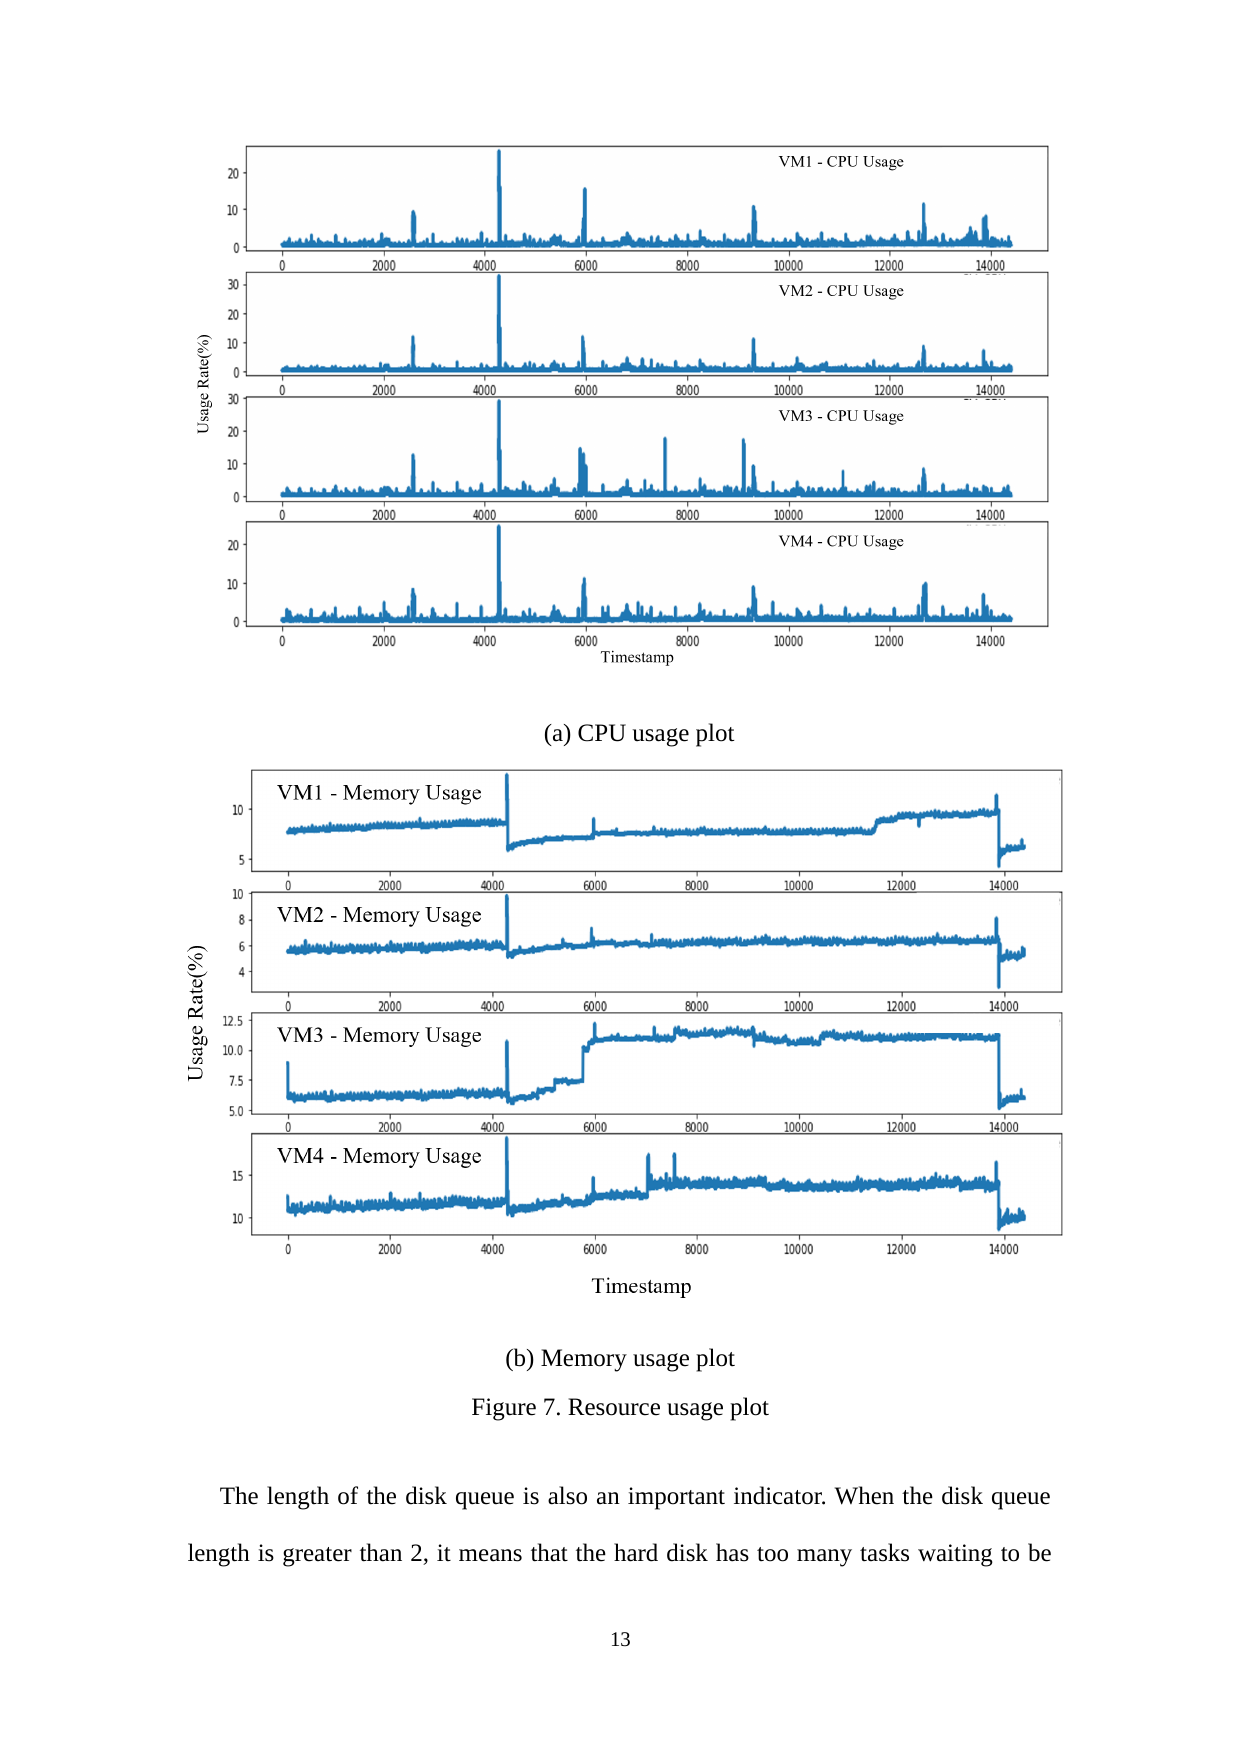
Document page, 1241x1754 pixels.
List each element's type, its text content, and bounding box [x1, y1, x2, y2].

table_cell (b) Memory usage plot [126, 763, 1114, 1388]
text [187, 1477, 1053, 1571]
picture [173, 763, 1067, 1312]
table_header (a) CPU usage plot [126, 138, 1114, 763]
picture [187, 138, 1053, 676]
